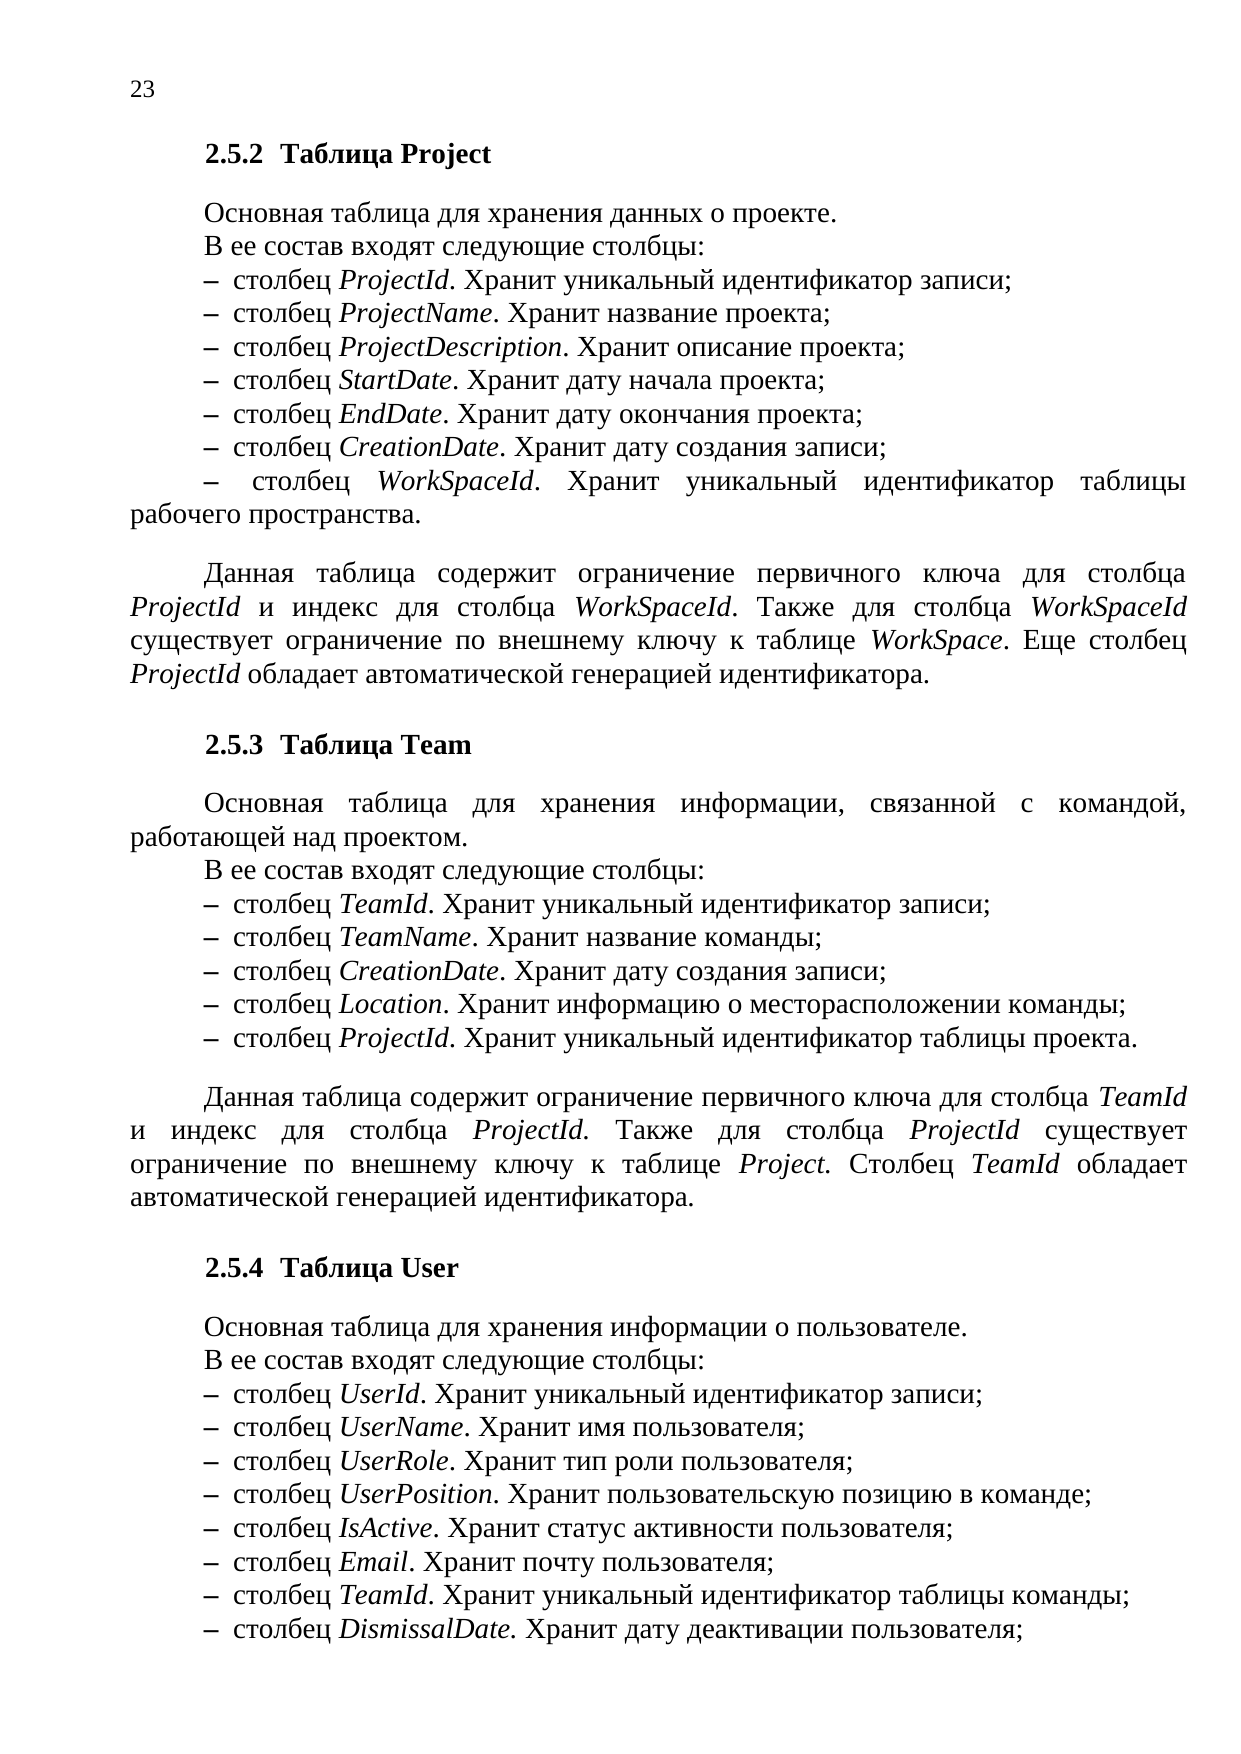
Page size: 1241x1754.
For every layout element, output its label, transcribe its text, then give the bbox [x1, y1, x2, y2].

list столбец IsActive. Хранит статус активности пользователя; [130, 1510, 1187, 1544]
list столбец Location. Хранит информацию о месторасположении команды; [130, 987, 1187, 1020]
text Основная таблица для хранения информации о пользователе. [130, 1309, 1187, 1342]
list столбец UserRole. Хранит тип роли пользователя; [130, 1443, 1187, 1477]
list столбец ProjectDescription. Хранит описание проекта; [130, 329, 1187, 362]
list столбец Email. Хранит почту пользователя; [130, 1544, 1187, 1577]
text Данная таблица содержит ограничение первичного ключа для столбца TeamId и индекс для столбца ProjectId. Также для столбца ProjectId существует ограничение по внешнему ключу к таблице Project. Столбец TeamId обладает автоматической генерацией идентификатора. [130, 1079, 1187, 1213]
list столбец TeamName. Хранит название команды; [130, 919, 1187, 953]
list столбец CreationDate. Хранит дату создания записи; [130, 429, 1187, 463]
list Таблица Project [205, 136, 1187, 170]
list Таблица User [205, 1250, 1187, 1284]
text Основная таблица для хранения данных о проекте. [130, 195, 1187, 228]
list столбец CreationDate. Хранит дату создания записи; [130, 953, 1187, 987]
list столбец WorkSpaceId. Хранит уникальный идентификатор таблицы рабочего пространства. [130, 463, 1187, 530]
list столбец EndDate. Хранит дату окончания проекта; [130, 396, 1187, 429]
text В ее состав входят следующие столбцы: [130, 852, 1187, 886]
list столбец ProjectId. Хранит уникальный идентификатор записи; [130, 262, 1187, 295]
text В ее состав входят следующие столбцы: [130, 1342, 1187, 1376]
text Основная таблица для хранения информации, связанной с командой, работающей над проектом. [130, 785, 1187, 852]
list столбец UserName. Хранит имя пользователя; [130, 1409, 1187, 1443]
text В ее состав входят следующие столбцы: [130, 228, 1187, 262]
list столбец TeamId. Хранит уникальный идентификатор таблицы команды; [130, 1577, 1187, 1611]
list столбец ProjectId. Хранит уникальный идентификатор таблицы проекта. [130, 1020, 1187, 1054]
list столбец UserPosition. Хранит пользовательскую позицию в команде; [130, 1477, 1187, 1510]
list столбец StartDate. Хранит дату начала проекта; [130, 362, 1187, 396]
list столбец DismissalDate. Хранит дату деактивации пользователя; [130, 1611, 1187, 1644]
text Данная таблица содержит ограничение первичного ключа для столбца ProjectId и индекс для столбца WorkSpaceId. Также для столбца WorkSpaceId существует ограничение по внешнему ключу к таблице WorkSpace. Еще столбец ProjectId обладает автоматической генерацией идентификатора. [130, 555, 1187, 689]
list столбец UserId. Хранит уникальный идентификатор записи; [130, 1376, 1187, 1409]
list столбец TeamId. Хранит уникальный идентификатор записи; [130, 886, 1187, 919]
list столбец ProjectName. Хранит название проекта; [130, 295, 1187, 329]
list Таблица Team [205, 727, 1187, 760]
